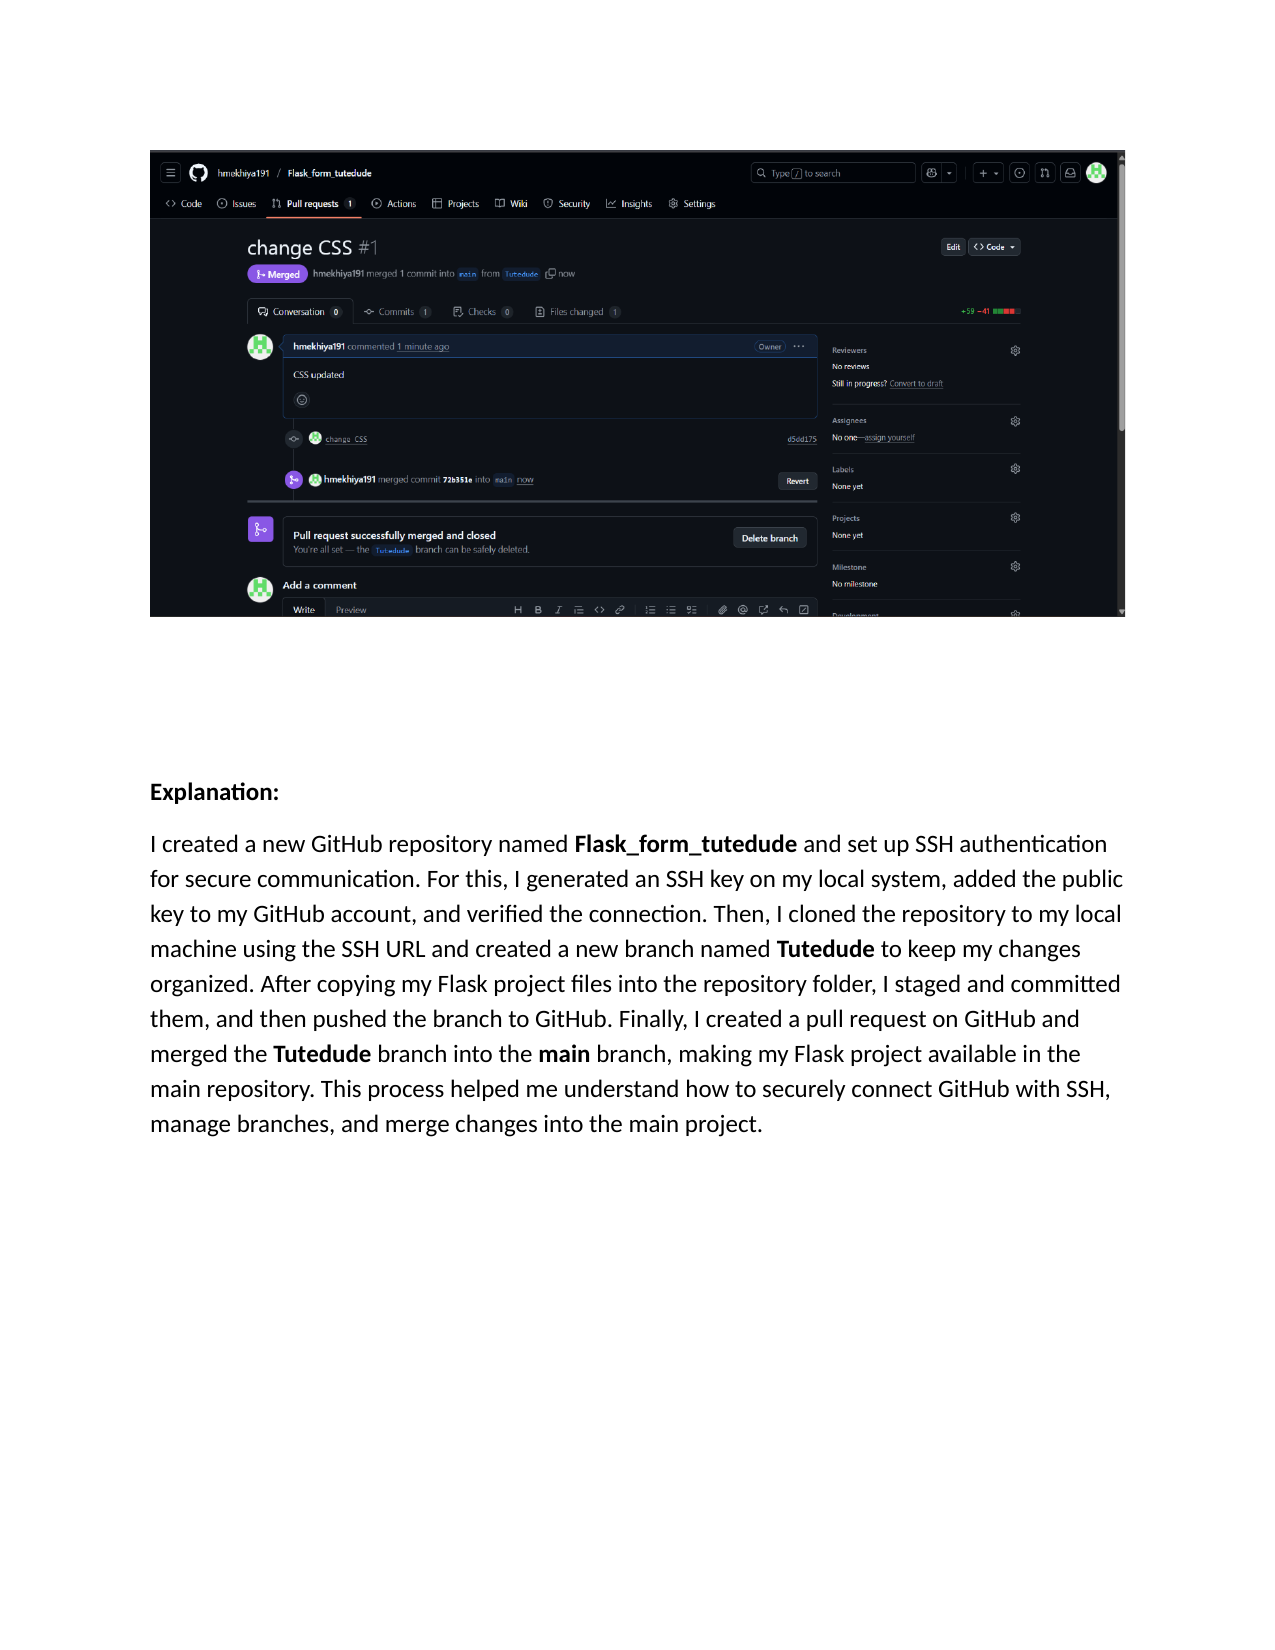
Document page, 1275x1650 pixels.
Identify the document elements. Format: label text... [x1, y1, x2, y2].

picture [150, 150, 1125, 617]
text Explanation: [150, 776, 1125, 807]
text I created a new GitHub repository named Flask_form_tutedude and set up SSH authentication for secure communication. For this, I generated an SSH key on my local system, added the public key to my GitHub account, and verified the connection. Then, I cloned the repository to my local machine using the SSH URL and created a new branch named Tutedude to keep my changes organized. After copying my Flask project files into the repository folder, I staged and committed them, and then pushed the branch to GitHub. Finally, I created a pull request on GitHub and merged the Tutedude branch into the main branch, making my Flask project available in the main repository. This process helped me understand how to securely connect GitHub with SSH, manage branches, and merge changes into the main project. [150, 828, 1125, 1139]
